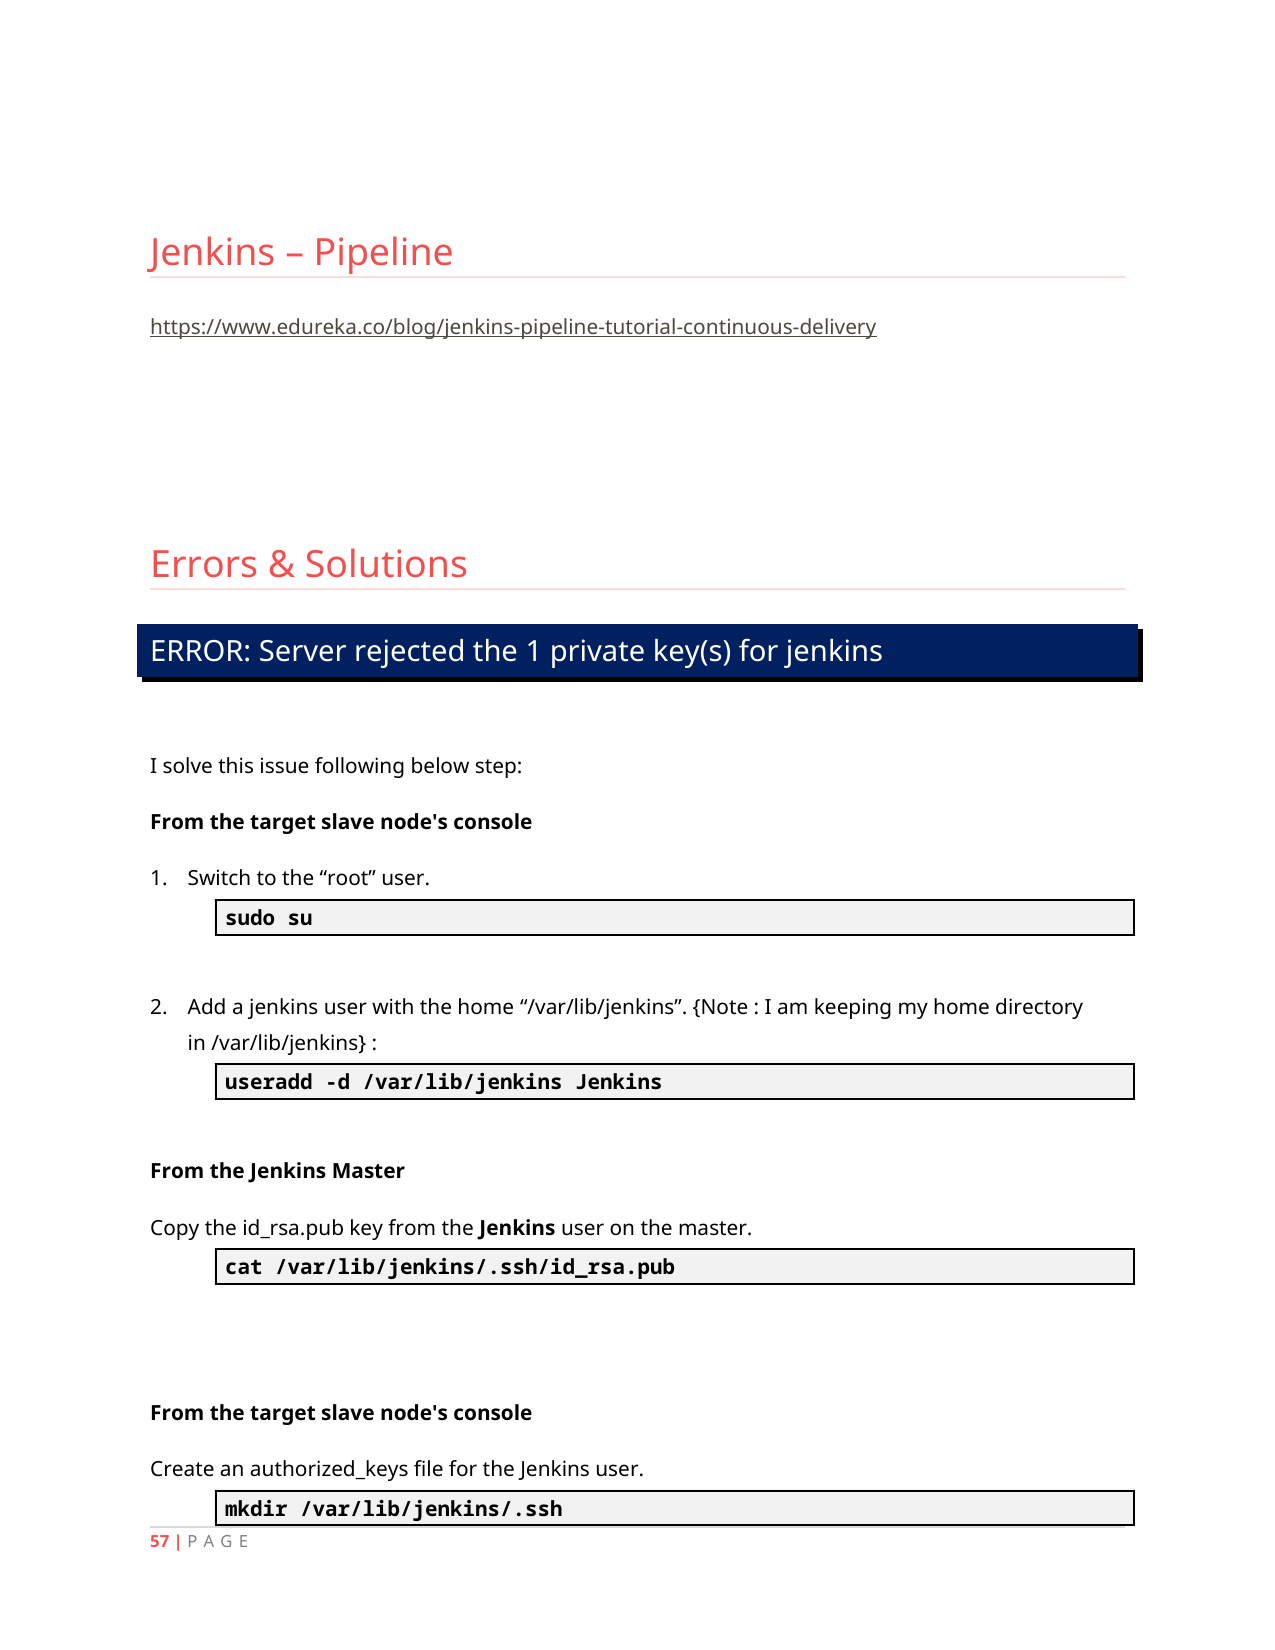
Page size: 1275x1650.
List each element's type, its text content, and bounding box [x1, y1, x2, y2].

text sudo su [217, 901, 1133, 934]
text mkdir /var/lib/jenkins/.ssh [217, 1492, 1133, 1524]
text Create an authorized_keys file for the Jenkins user. [150, 1454, 1125, 1482]
text Copy the id_rsa.pub key from the Jenkins user on the master. [150, 1213, 1125, 1241]
subtitle Jenkins – Pipeline [150, 225, 1125, 276]
text https://www.edureka.co/blog/jenkins-pipeline-tutorial-continuous-delivery [150, 312, 1125, 340]
list Switch to the “root” user. [150, 863, 1125, 892]
list Add a jenkins user with the home “/var/lib/jenkins”. {Note : I am keeping my home directory in /var/lib/jenkins} : [150, 992, 1125, 1056]
text cat /var/lib/jenkins/.ssh/id_rsa.pub [217, 1250, 1133, 1283]
text From the Jenkins Master [150, 1156, 1125, 1185]
text I solve this issue following below step: [150, 751, 1125, 779]
text useradd -d /var/lib/jenkins Jenkins [217, 1065, 1133, 1098]
text From the target slave node's console [150, 807, 1125, 836]
text From the target slave node's console [150, 1398, 1125, 1426]
subtitle ERROR: Server rejected the 1 private key(s) for jenkins [142, 629, 1133, 672]
subtitle Errors & Solutions [150, 537, 1125, 588]
